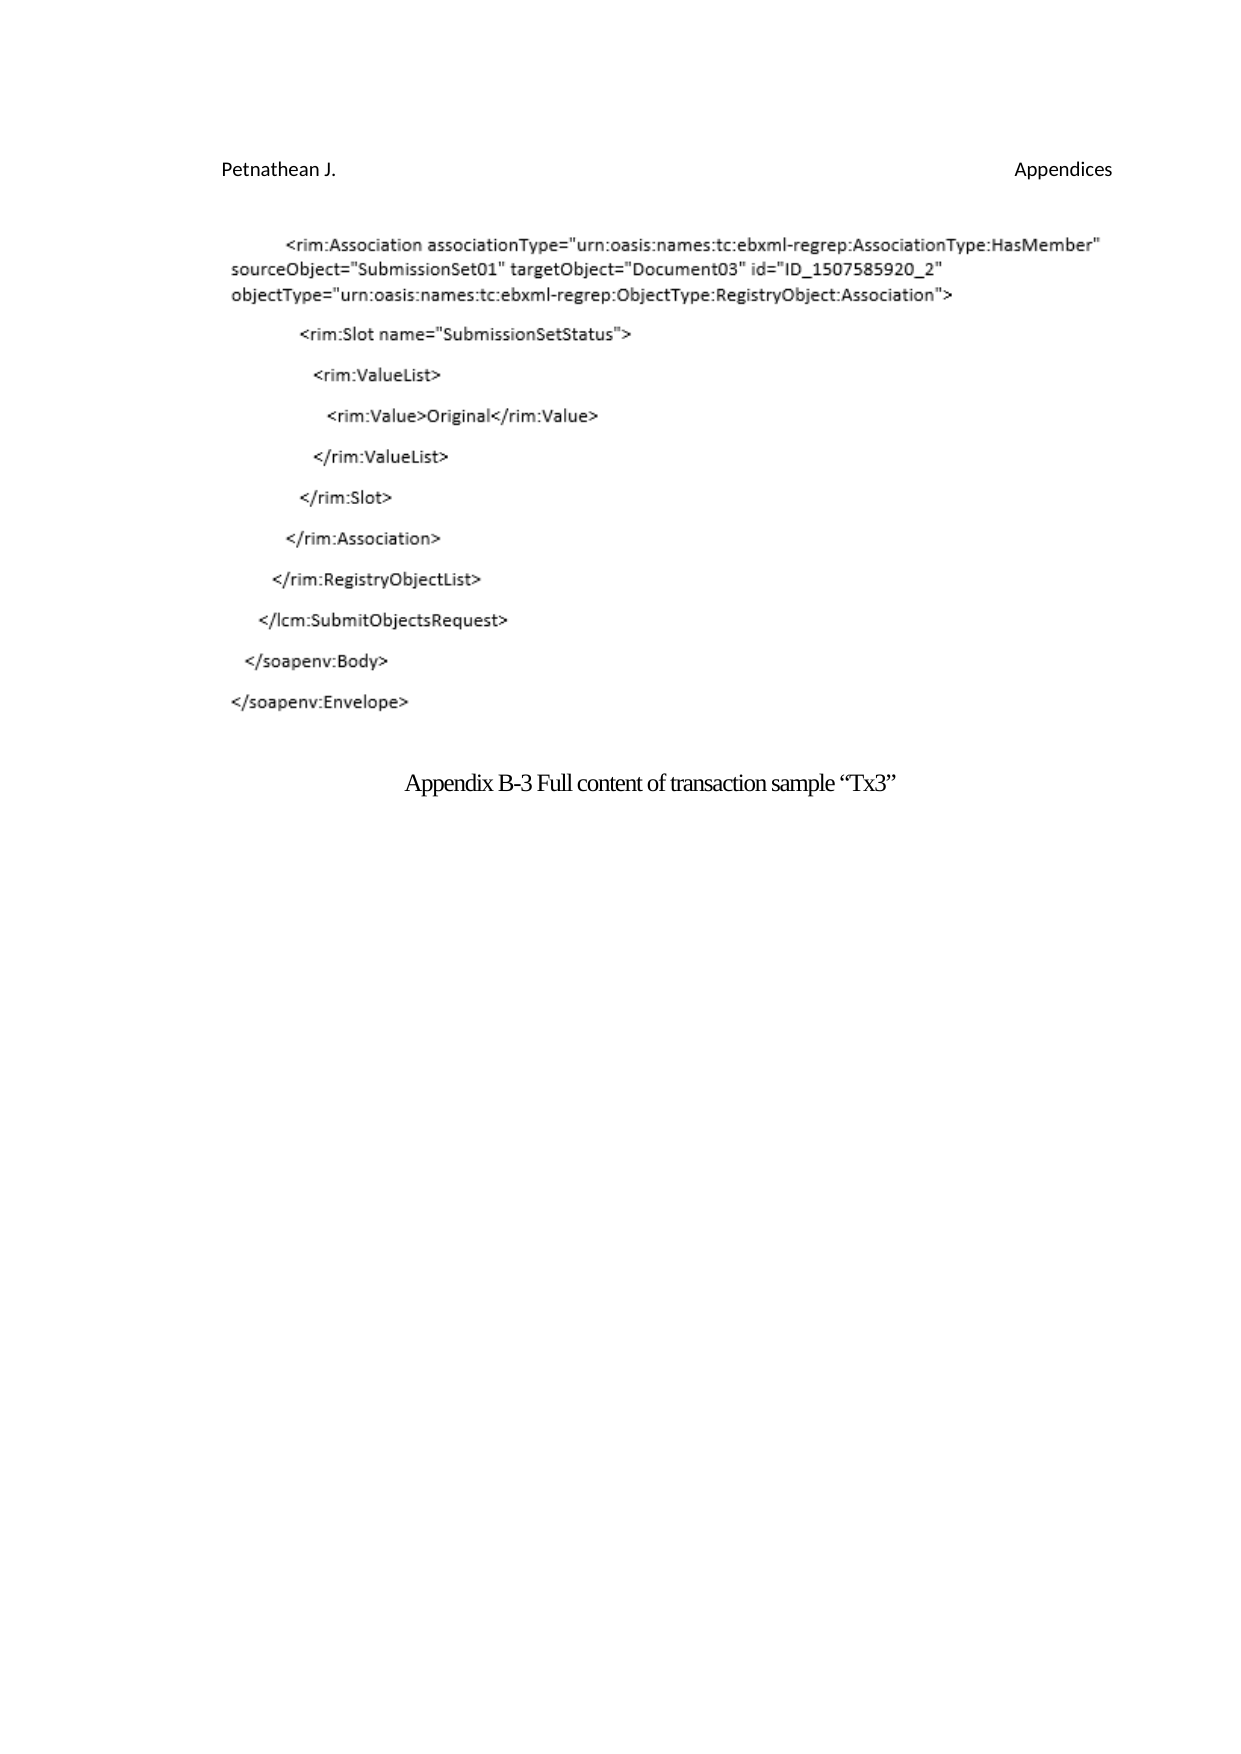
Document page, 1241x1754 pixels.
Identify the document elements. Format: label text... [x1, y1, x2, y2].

text Appendix B-3 Full content of transaction sample “Tx3” [209, 768, 1092, 797]
picture [221, 221, 1132, 734]
